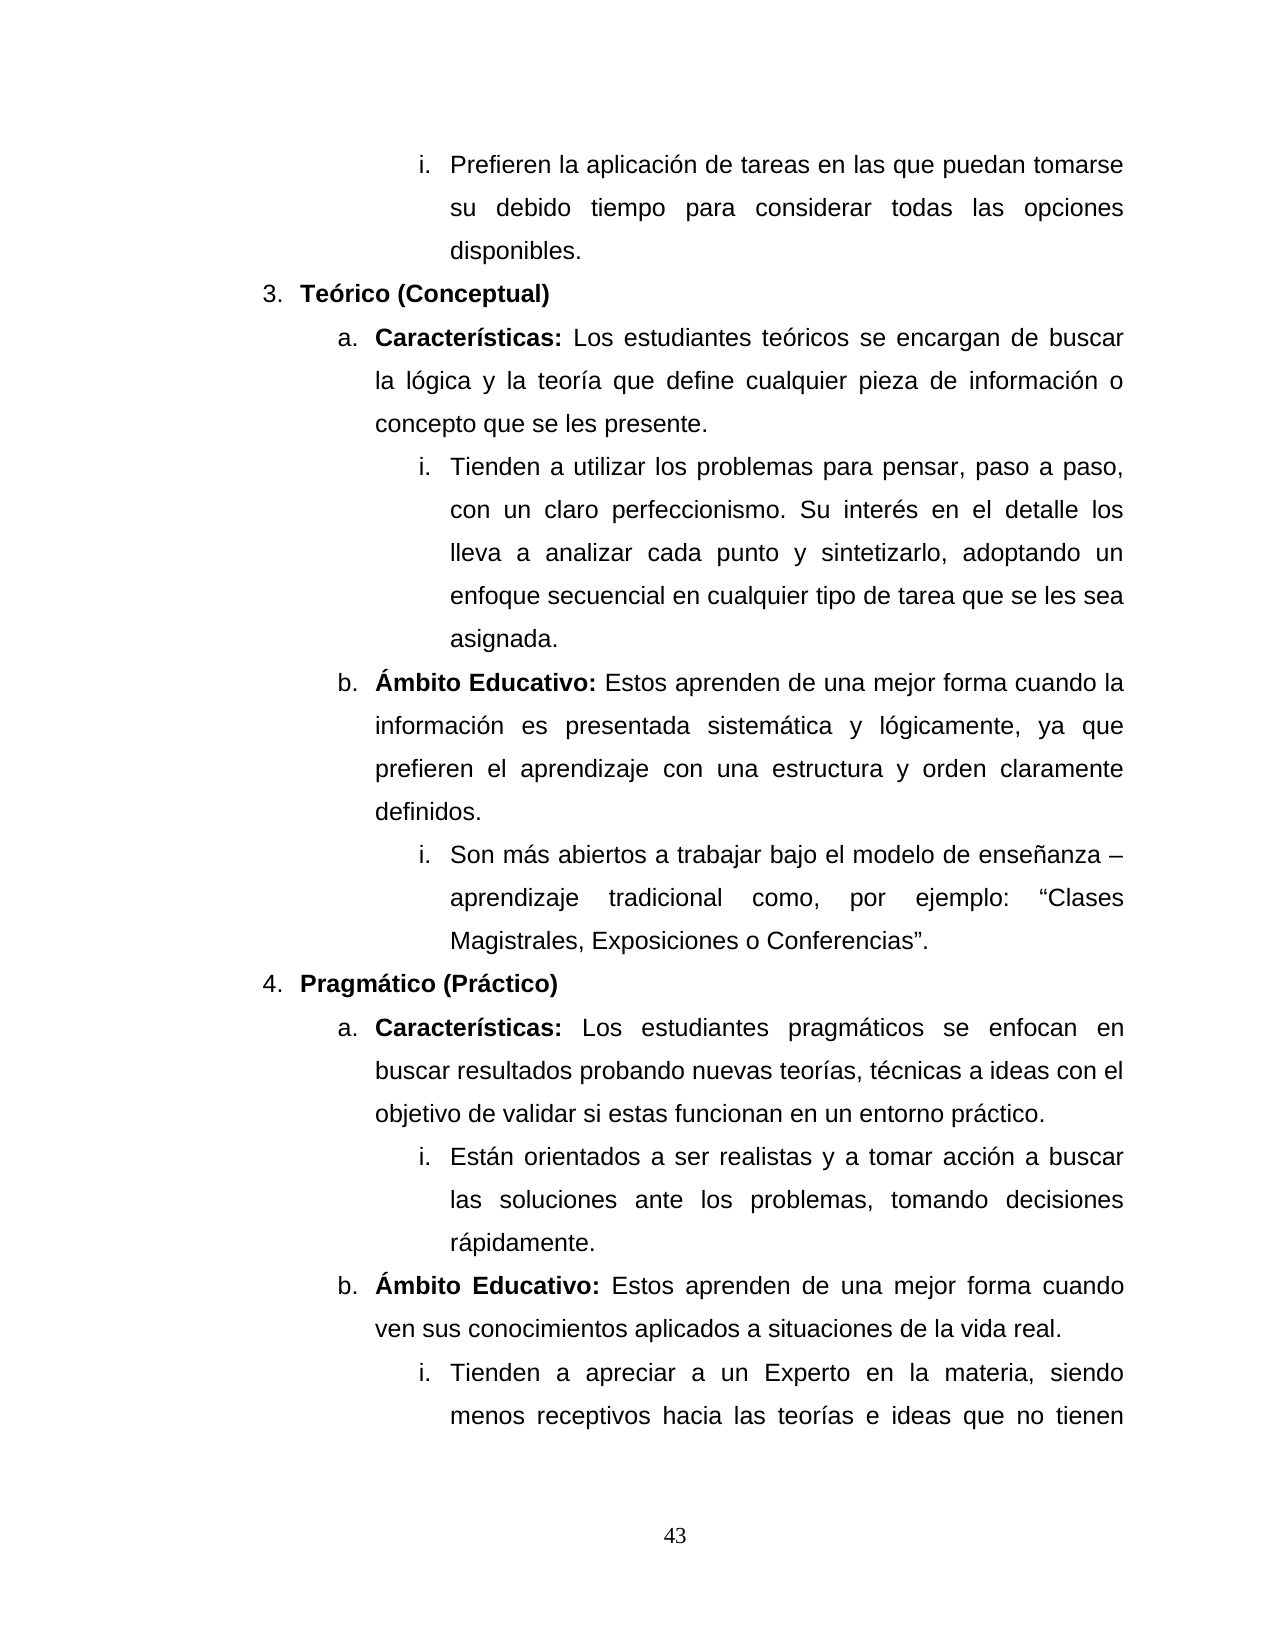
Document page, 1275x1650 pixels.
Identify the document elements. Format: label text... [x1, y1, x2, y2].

list Ámbito Educativo: Estos aprenden de una mejor forma cuando la información es presentada sistemática y lógicamente, ya que prefieren el aprendizaje con una estructura y orden claramente definidos. [337, 667, 1125, 826]
list Características: Los estudiantes teóricos se encargan de buscar la lógica y la teoría que define cualquier pieza de información o concepto que se les presente. [337, 322, 1125, 437]
list Características: Los estudiantes pragmáticos se enfocan en buscar resultados probando nuevas teorías, técnicas a ideas con el objetivo de validar si estas funcionan en un entorno práctico. [337, 1012, 1125, 1127]
list Prefieren la aplicación de tareas en las que puedan tomarse su debido tiempo para considerar todas las opciones disponibles. [431, 150, 1125, 265]
list Tienden a utilizar los problemas para pensar, paso a paso, con un claro perfeccionismo. Su interés en el detalle los lleva a analizar cada punto y sintetizarlo, adoptando un enfoque secuencial en cualquier tipo de tarea que se les sea asignada. [431, 452, 1125, 653]
list Están orientados a ser realistas y a tomar acción a buscar las soluciones ante los problemas, tomando decisiones rápidamente. [431, 1142, 1125, 1257]
list Ámbito Educativo: Estos aprenden de una mejor forma cuando ven sus conocimientos aplicados a situaciones de la vida real. [337, 1271, 1125, 1343]
list Son más abiertos a trabajar bajo el modelo de enseñanza – aprendizaje tradicional como, por ejemplo: “Clases Magistrales, Exposiciones o Conferencias”. [431, 840, 1125, 955]
list Pragmático (Práctico) [262, 969, 1125, 998]
list Teórico (Conceptual) [262, 279, 1125, 308]
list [431, 1357, 1125, 1429]
